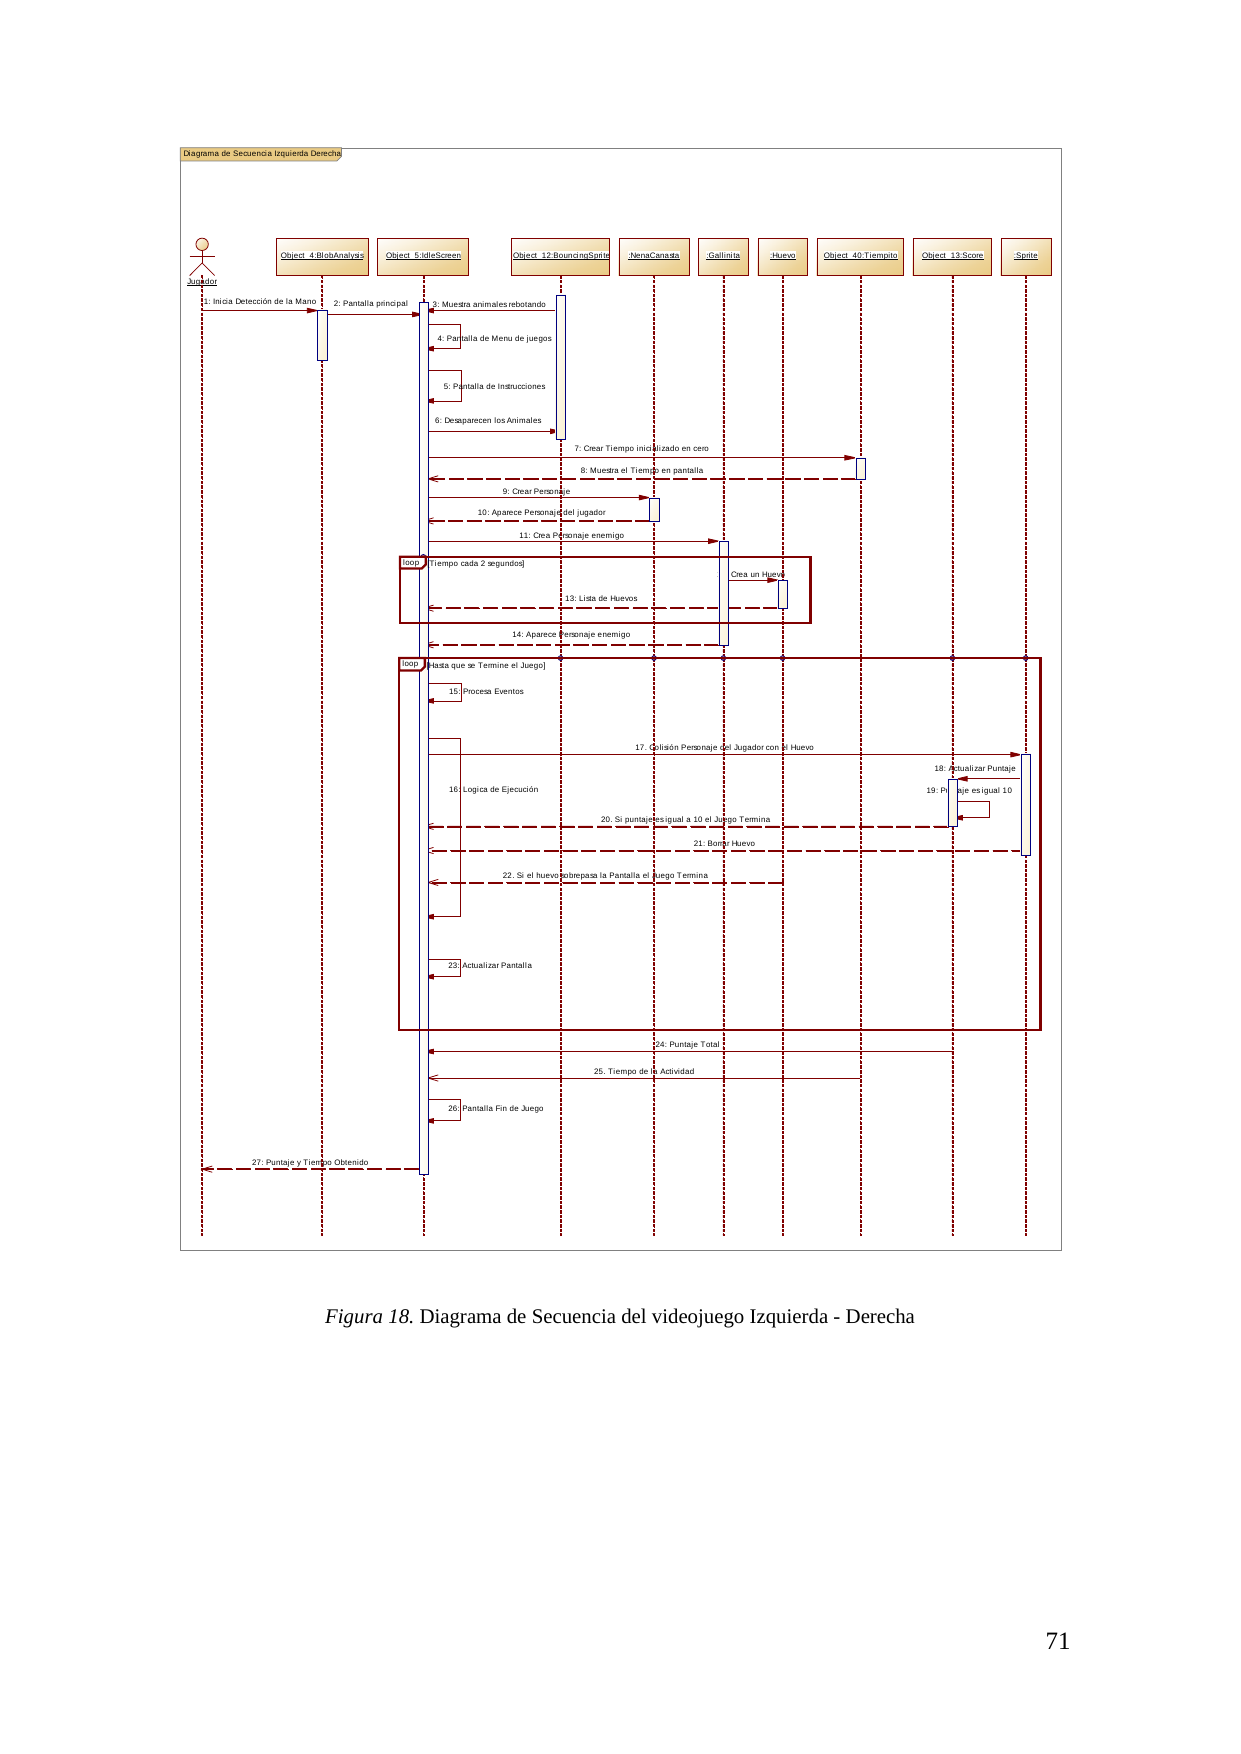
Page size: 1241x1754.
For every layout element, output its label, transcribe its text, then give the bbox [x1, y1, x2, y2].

text Figura 18. Diagrama de Secuencia del videojuego Izquierda - Derecha [177, 1304, 1063, 1328]
